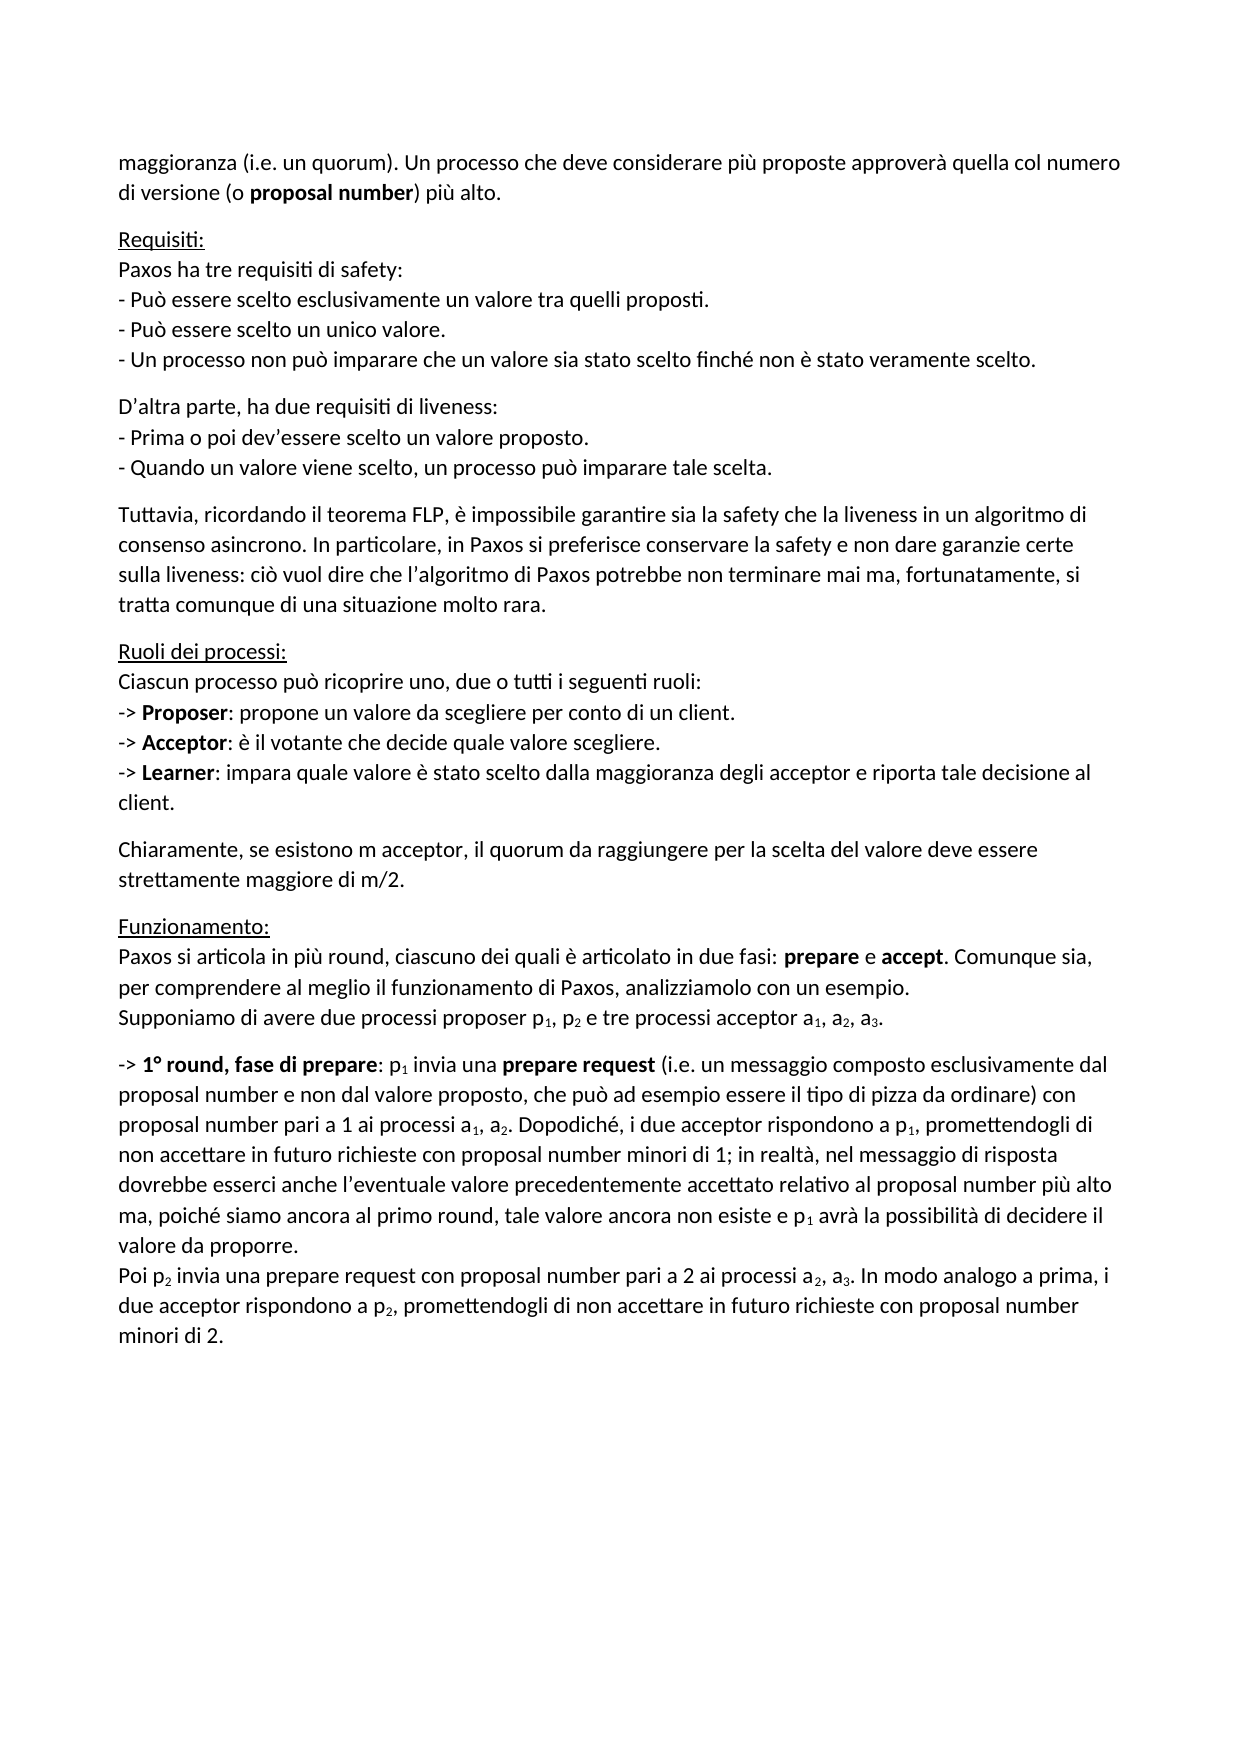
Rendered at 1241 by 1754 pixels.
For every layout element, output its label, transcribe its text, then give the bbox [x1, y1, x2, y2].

text D’altra parte, ha due requisiti di liveness: - Prima o poi dev’essere scelto un valore proposto. - Quando un valore viene scelto, un processo può imparare tale scelta. [118, 392, 1122, 481]
text -> 1° round, fase di prepare: p1 invia una prepare request (i.e. un messaggio composto esclusivamente dal proposal number e non dal valore proposto, che può ad esempio essere il tipo di pizza da ordinare) con proposal number pari a 1 ai processi a1, a2. Dopodiché, i due acceptor rispondono a p1, promettendogli di non accettare in futuro richieste con proposal number minori di 1; in realtà, nel messaggio di risposta dovrebbe esserci anche l’eventuale valore precedentemente accettato relativo al proposal number più alto ma, poiché siamo ancora al primo round, tale valore ancora non esiste e p1 avrà la possibilità di decidere il valore da proporre. Poi p2 invia una prepare request con proposal number pari a 2 ai processi a2, a3. In modo analogo a prima, i due acceptor rispondono a p2, promettendogli di non accettare in futuro richieste con proposal number minori di 2. [118, 1050, 1122, 1349]
text Funzionamento: Paxos si articola in più round, ciascuno dei quali è articolato in due fasi: prepare e accept. Comunque sia, per comprendere al meglio il funzionamento di Paxos, analizziamolo con un esempio. Supponiamo di avere due processi proposer p1, p2 e tre processi acceptor a1, a2, a3. [118, 912, 1122, 1031]
text Chiaramente, se esistono m acceptor, il quorum da raggiungere per la scelta del valore deve essere strettamente maggiore di m/2. [118, 835, 1122, 893]
text Requisiti: Paxos ha tre requisiti di safety: - Può essere scelto esclusivamente un valore tra quelli proposti. - Può essere scelto un unico valore. - Un processo non può imparare che un valore sia stato scelto finché non è stato veramente scelto. [118, 225, 1122, 373]
text Ruoli dei processi: Ciascun processo può ricoprire uno, due o tutti i seguenti ruoli: -> Proposer: propone un valore da scegliere per conto di un client. -> Acceptor: è il votante che decide quale valore scegliere. -> Learner: impara quale valore è stato scelto dalla maggioranza degli acceptor e riporta tale decisione al client. [118, 637, 1122, 816]
text Tuttavia, ricordando il teorema FLP, è impossibile garantire sia la safety che la liveness in un algoritmo di consenso asincrono. In particolare, in Paxos si preferisce conservare la safety e non dare garanzie certe sulla liveness: ciò vuol dire che l’algoritmo di Paxos potrebbe non terminare mai ma, fortunatamente, si tratta comunque di una situazione molto rara. [118, 500, 1122, 618]
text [118, 148, 1122, 206]
